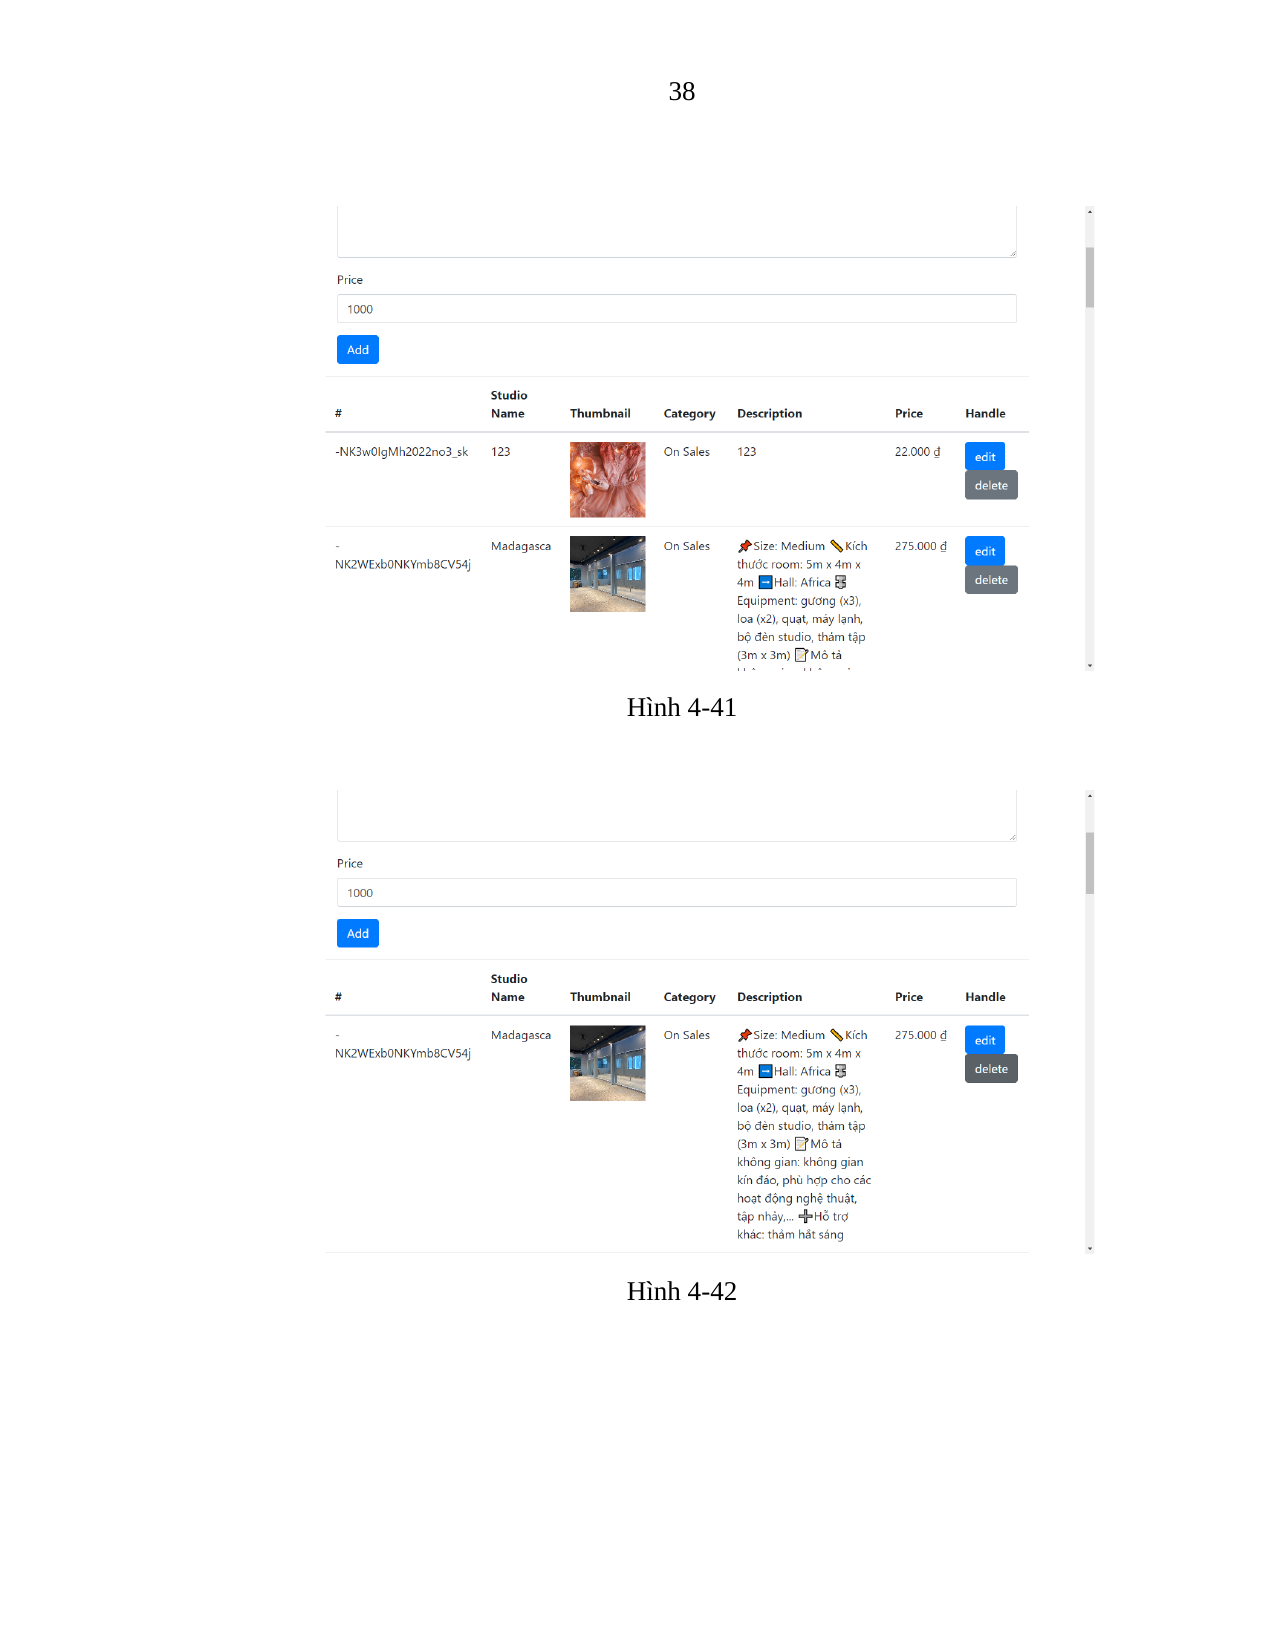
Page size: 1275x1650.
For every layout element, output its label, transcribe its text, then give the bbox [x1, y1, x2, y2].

picture [269, 790, 1095, 1254]
picture [269, 206, 1095, 671]
